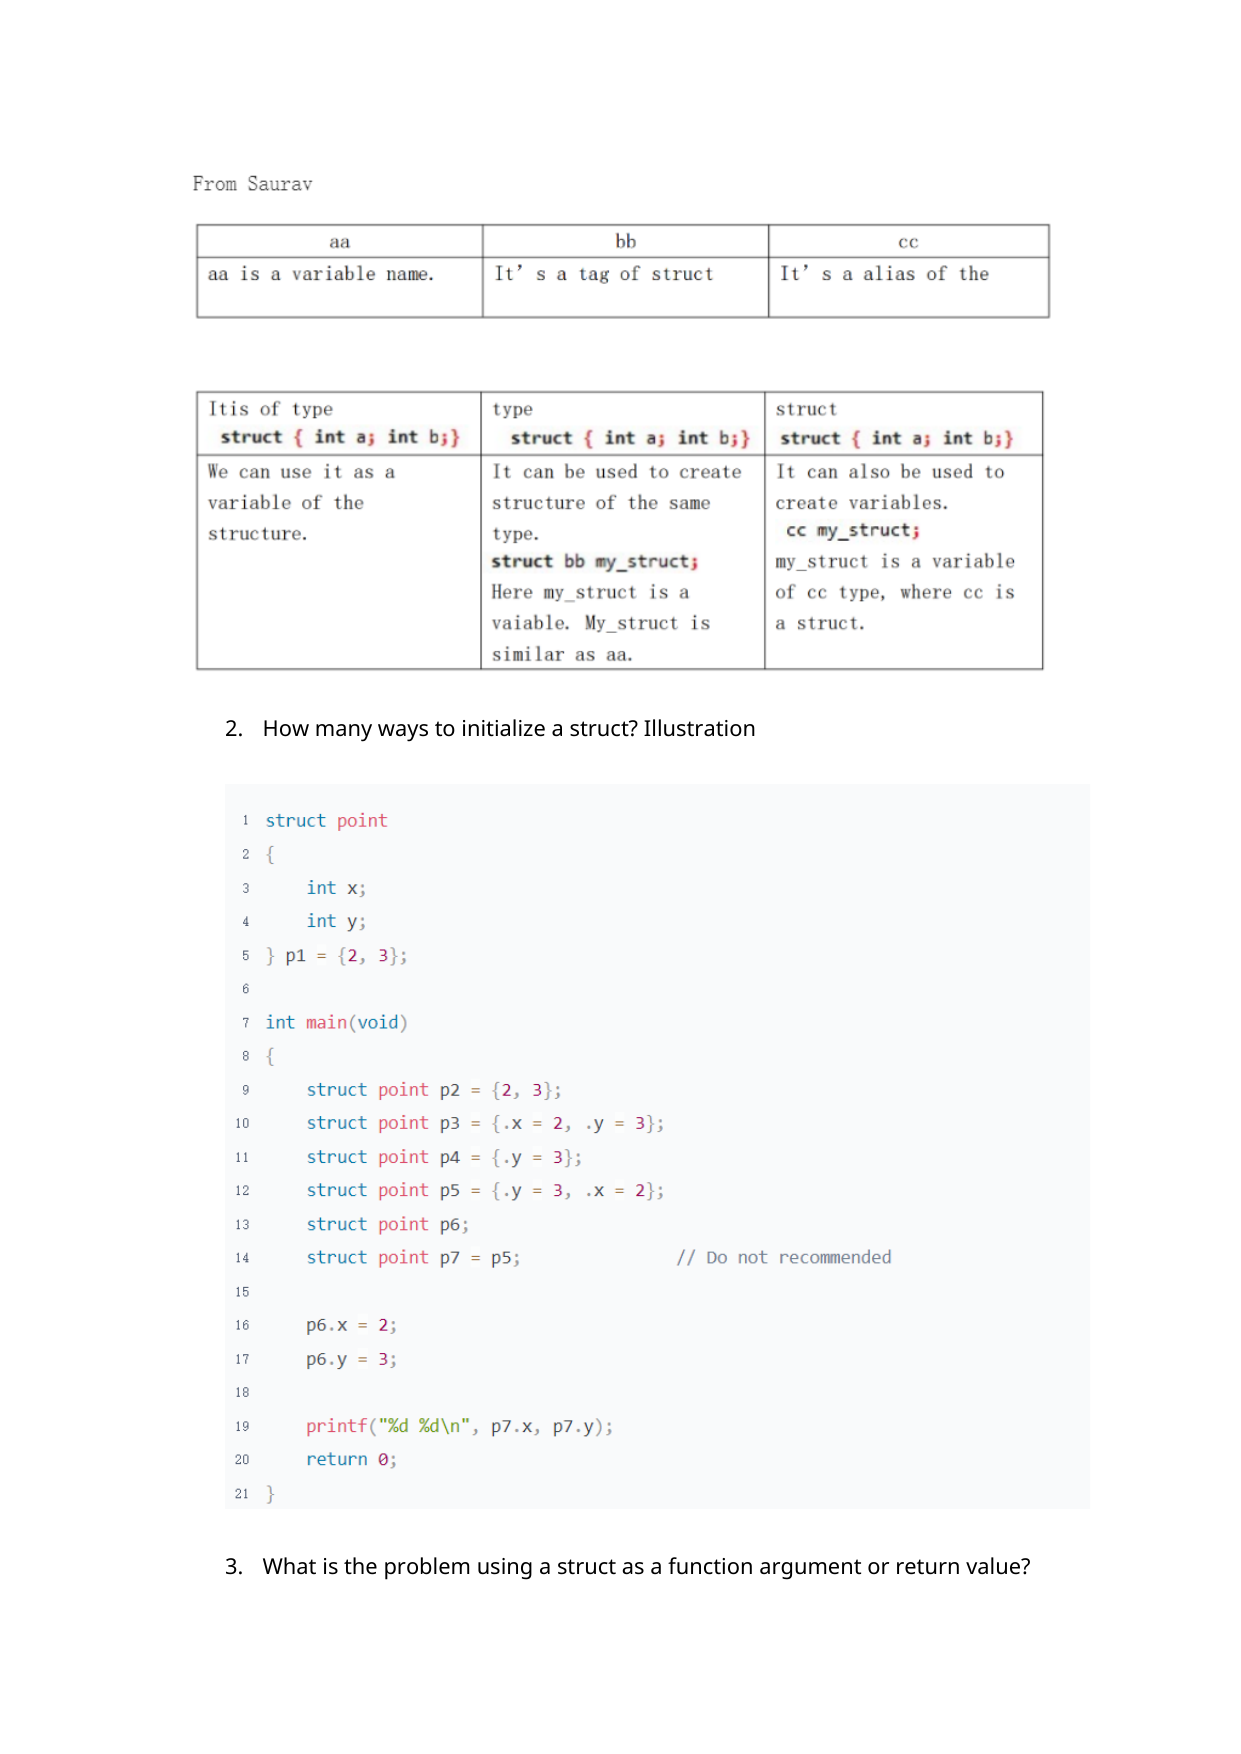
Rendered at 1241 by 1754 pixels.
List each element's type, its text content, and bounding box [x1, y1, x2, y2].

list What is the problem using a struct as a function argument or return value? [225, 1549, 1053, 1582]
picture [187, 165, 1053, 679]
picture [225, 784, 1091, 1509]
list How many ways to initialize a struct? Illustration [225, 711, 1053, 744]
